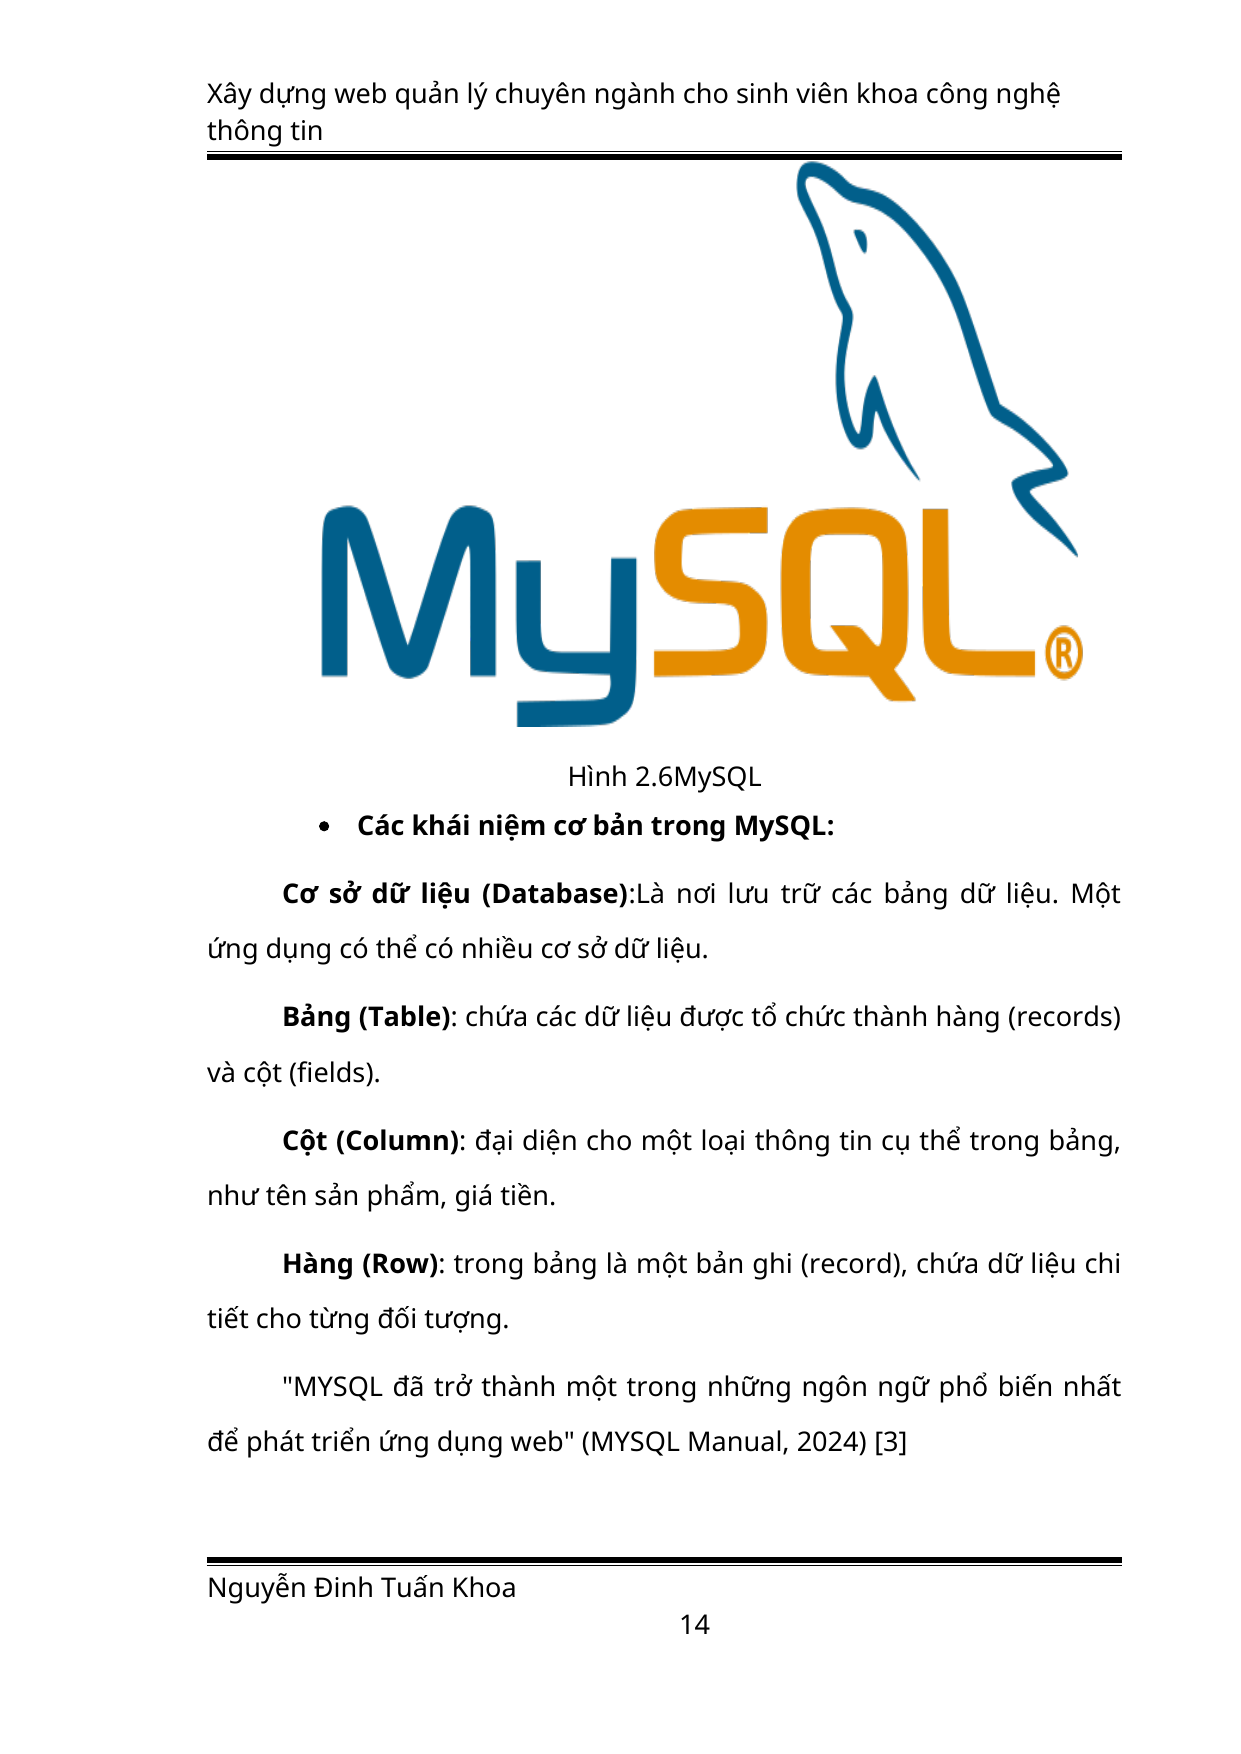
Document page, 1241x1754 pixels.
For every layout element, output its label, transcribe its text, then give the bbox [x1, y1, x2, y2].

text "MYSQL đã trở thành một trong những ngôn ngữ phổ biến nhất để phát triển ứng dụng web" (MYSQL Manual, 2024) [207, 1367, 1122, 1459]
text Hàng (Row): trong bảng là một bản ghi (record), chứa dữ liệu chi tiết cho từng đối tượng. [207, 1244, 1122, 1336]
list Các khái niệm cơ bản trong MySQL: [319, 807, 1122, 844]
text Hình 2.6MySQL [207, 757, 1122, 794]
picture [320, 160, 1084, 727]
text Cột (Column): đại diện cho một loại thông tin cụ thể trong bảng, như tên sản phẩm, giá tiền. [207, 1121, 1122, 1213]
text Cơ sở dữ liệu (Database):Là nơi lưu trữ các bảng dữ liệu. Một ứng dụng có thể có nhiều cơ sở dữ liệu. [207, 875, 1122, 967]
text Bảng (Table): chứa các dữ liệu được tổ chức thành hàng (records) và cột (fields). [207, 998, 1122, 1090]
